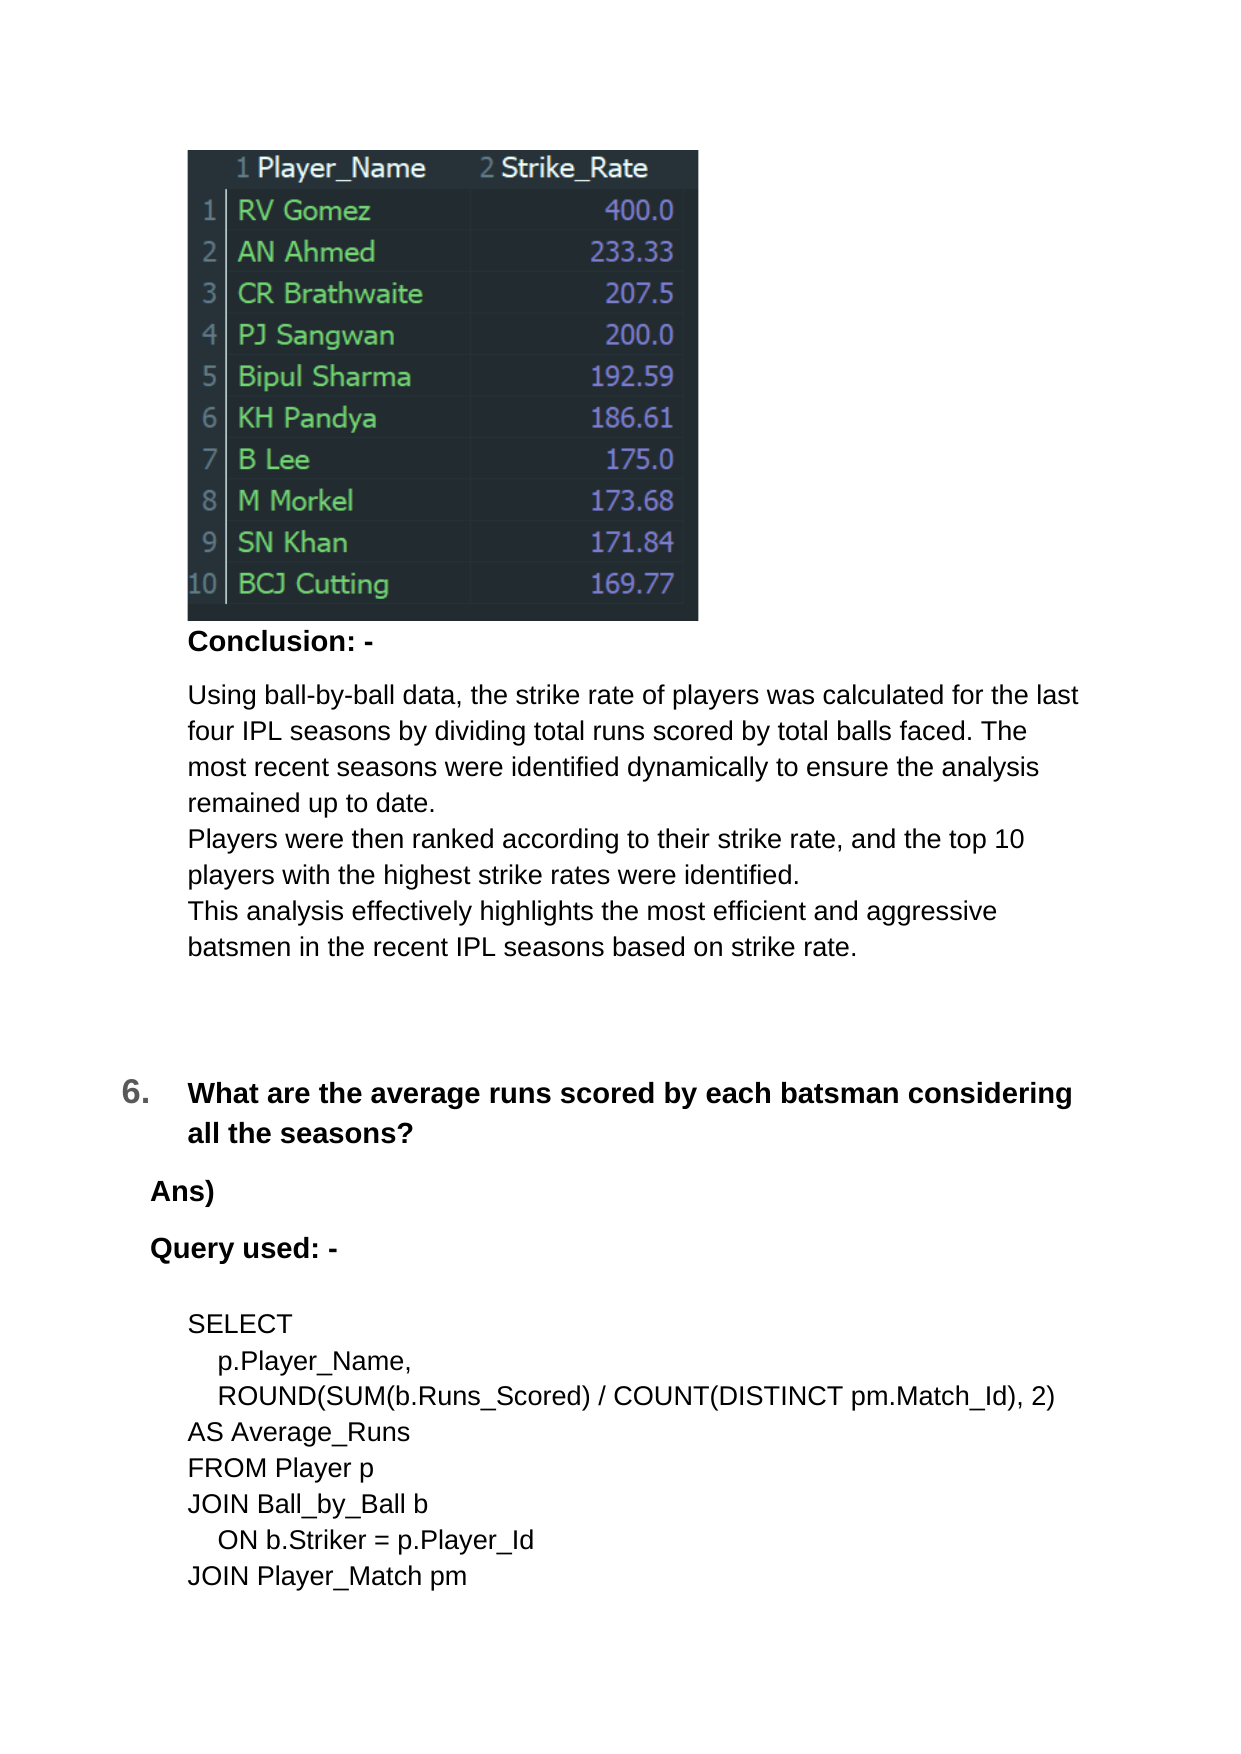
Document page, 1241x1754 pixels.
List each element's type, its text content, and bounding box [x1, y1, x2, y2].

text Ans) [150, 1174, 1090, 1207]
list ON b.Striker = p.Player_Id [187, 1524, 1090, 1555]
list ROUND(SUM(b.Runs_Scored) / COUNT(DISTINCT pm.Match_Id), 2) AS Average_Runs [187, 1380, 1090, 1448]
list p.Player_Name, [187, 1344, 1090, 1376]
list JOIN Player_Match pm [187, 1560, 1090, 1591]
list FROM Player p [187, 1452, 1090, 1483]
list SELECT [187, 1308, 1090, 1340]
list Conclusion: - [187, 624, 1090, 658]
picture [187, 150, 699, 621]
list This analysis effectively highlights the most efficient and aggressive batsmen in the recent IPL seasons based on strike rate. [187, 895, 1090, 962]
list Using ball-by-ball data, the strike rate of players was calculated for the last four IPL seasons by dividing total runs scored by total balls faced. The most recent seasons were identified dynamically to ensure the analysis remained up to date. Players were then ranked according to their strike rate, and the top 10 players with the highest strike rates were identified. [187, 679, 1090, 890]
text Query used: - [150, 1231, 1090, 1265]
list What are the average runs scored by each batsman considering all the seasons? [150, 1071, 1090, 1149]
list JOIN Ball_by_Ball b [187, 1488, 1090, 1519]
